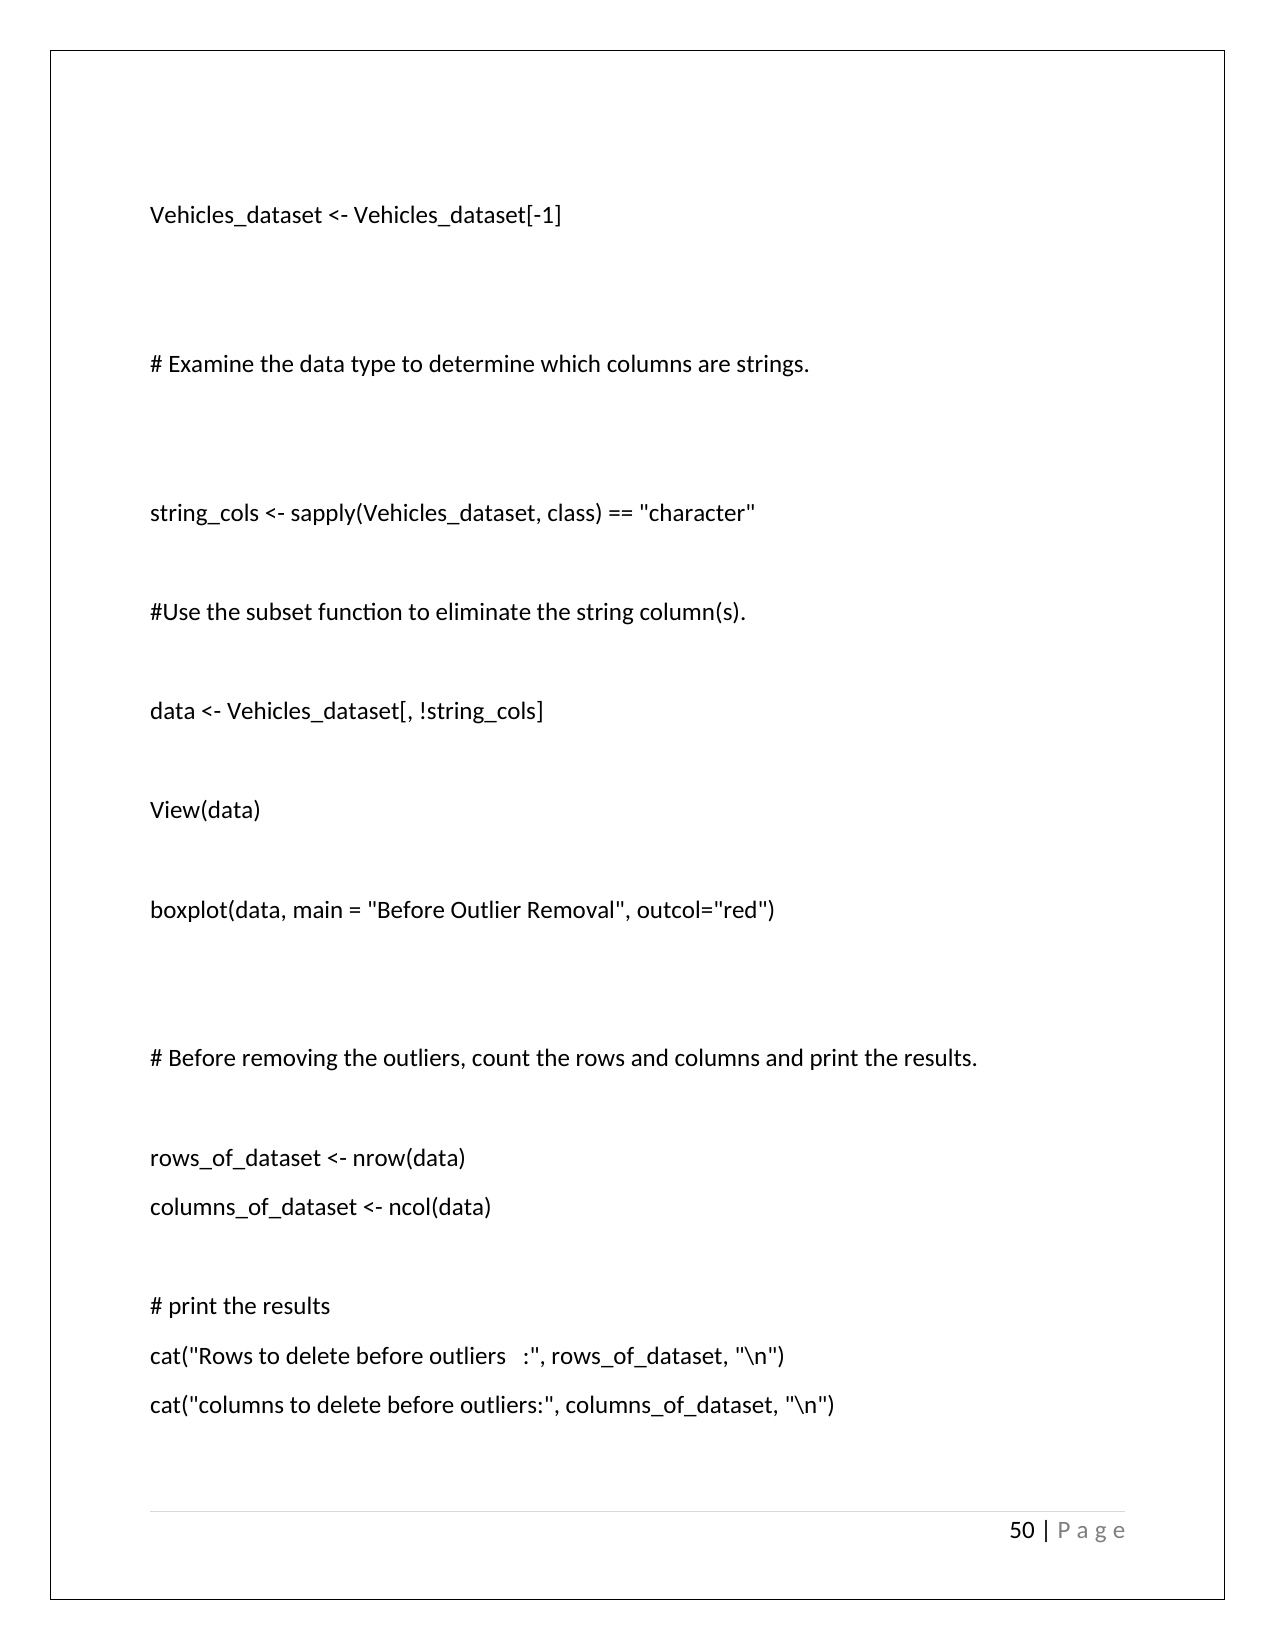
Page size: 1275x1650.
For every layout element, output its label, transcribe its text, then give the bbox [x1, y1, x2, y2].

text columns_of_dataset <- ncol(data) [150, 1191, 1125, 1222]
text string_cols <- sapply(Vehicles_dataset, class) == "character" [150, 497, 1125, 528]
text #Use the subset function to eliminate the string column(s). [150, 596, 1125, 627]
text cat("columns to delete before outliers:", columns_of_dataset, "\n") [150, 1389, 1125, 1420]
text # print the results [150, 1290, 1125, 1321]
text cat("Rows to delete before outliers :", rows_of_dataset, "\n") [150, 1340, 1125, 1371]
text Vehicles_dataset <- Vehicles_dataset[-1] [150, 199, 1125, 230]
text View(data) [150, 794, 1125, 825]
text rows_of_dataset <- nrow(data) [150, 1142, 1125, 1172]
text # Examine the data type to determine which columns are strings. [150, 348, 1125, 379]
text data <- Vehicles_dataset[, !string_cols] [150, 695, 1125, 726]
text # Before removing the outliers, count the rows and columns and print the results. [150, 1042, 1125, 1073]
text boxplot(data, main = "Before Outlier Removal", outcol="red") [150, 894, 1125, 924]
